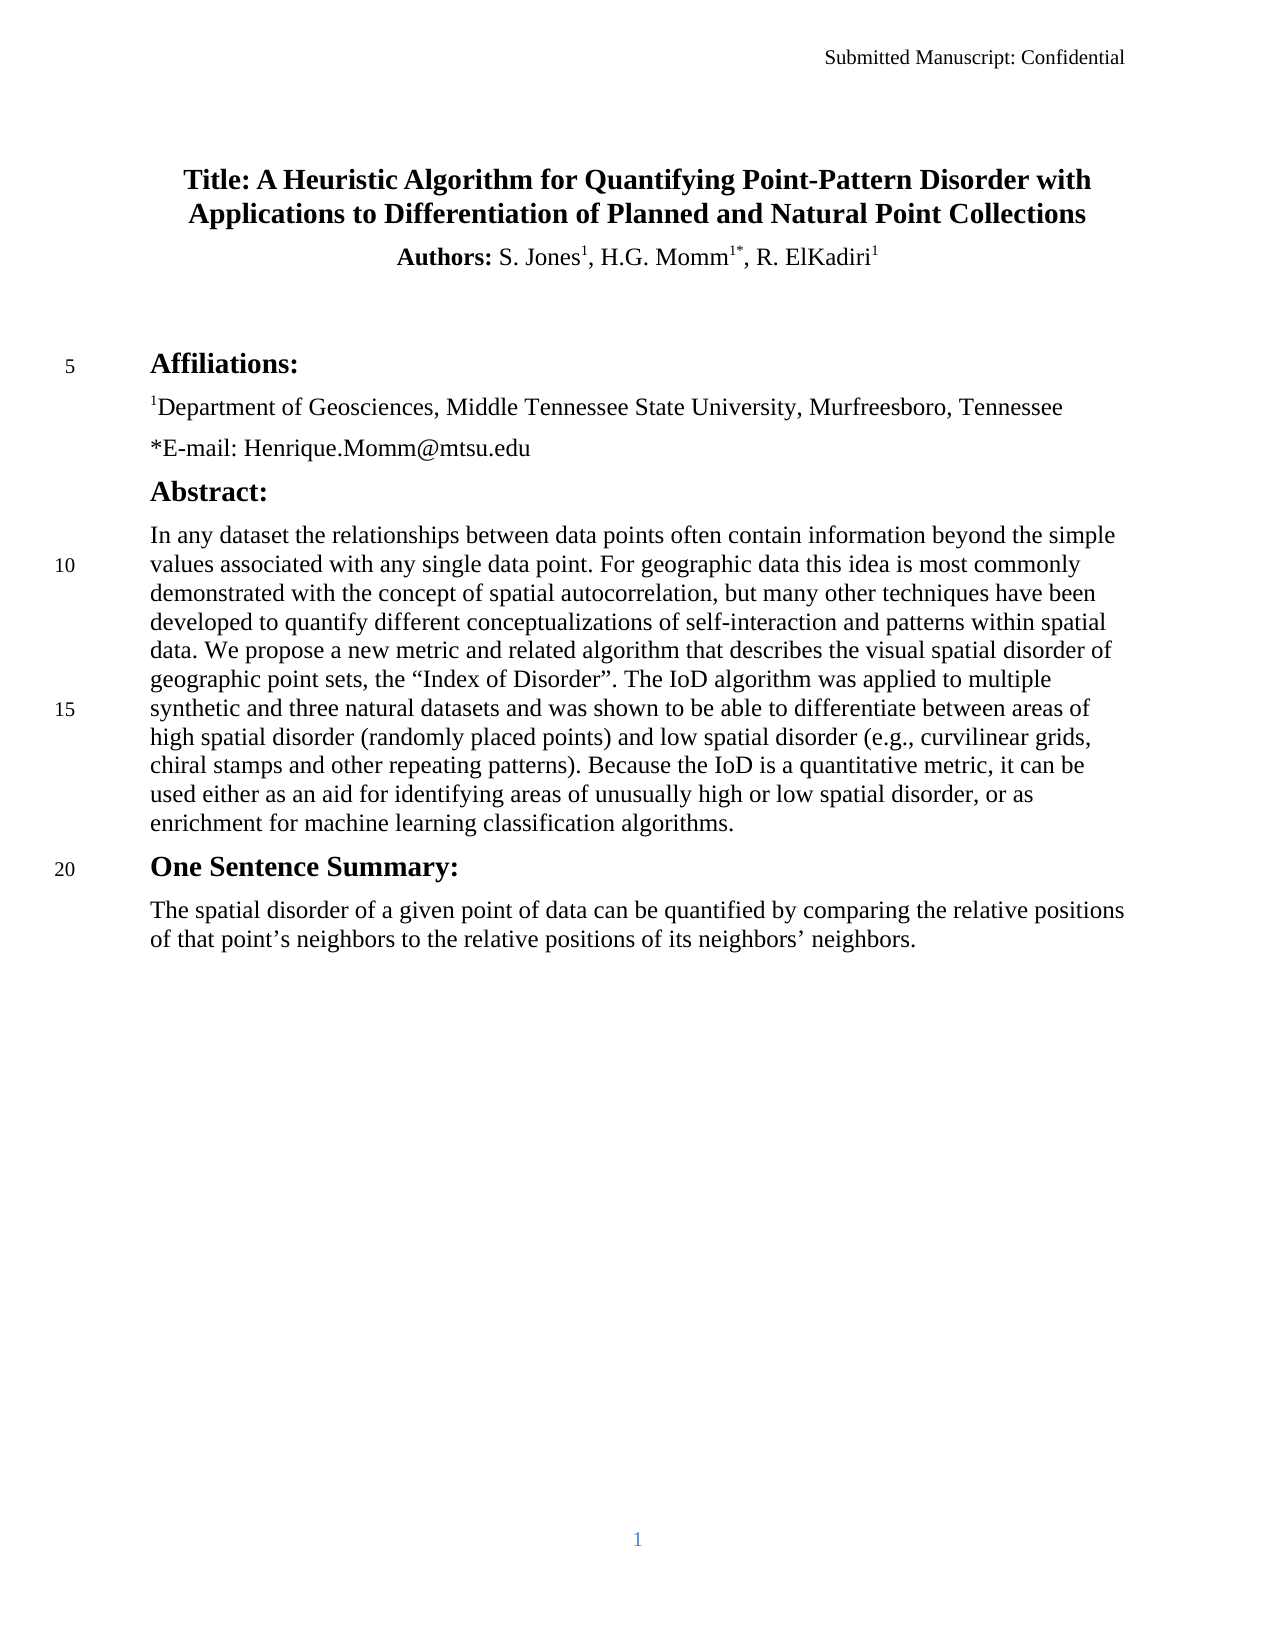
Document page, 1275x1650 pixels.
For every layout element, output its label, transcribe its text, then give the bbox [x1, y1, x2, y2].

text In any dataset the relationships between data points often contain information beyond the simple values associated with any single data point. For geographic data this idea is most commonly demonstrated with the concept of spatial autocorrelation, but many other techniques have been developed to quantify different conceptualizations of self-interaction and patterns within spatial data. We propose a new metric and related algorithm that describes the visual spatial disorder of geographic point sets, the “Index of Disorder”. The IoD algorithm was applied to multiple synthetic and three natural datasets and was shown to be able to differentiate between areas of high spatial disorder (randomly placed points) and low spatial disorder (e.g., curvilinear grids, chiral stamps and other repeating patterns). Because the IoD is a quantitative metric, it can be used either as an aid for identifying areas of unusually high or low spatial disorder, or as enrichment for machine learning classification algorithms. [150, 520, 1125, 837]
text The spatial disorder of a given point of data can be quantified by comparing the relative positions of that point’s neighbors to the relative positions of its neighbors’ neighbors. [150, 895, 1125, 953]
text *E-mail: Henrique.Momm@mtsu.edu [150, 433, 1125, 462]
text Title: A Heuristic Algorithm for Quantifying Point-Pattern Disorder with Applications to Differentiation of Planned and Natural Point Collections [150, 162, 1125, 229]
text Authors: S. Jones1, H.G. Momm1*, R. ElKadiri1 [150, 242, 1125, 271]
text Affiliations: [150, 346, 1125, 379]
text One Sentence Summary: [150, 849, 1125, 883]
text 1Department of Geosciences, Middle Tennessee State University, Murfreesboro, Tennessee [150, 392, 1125, 421]
text Abstract: [150, 474, 1125, 508]
